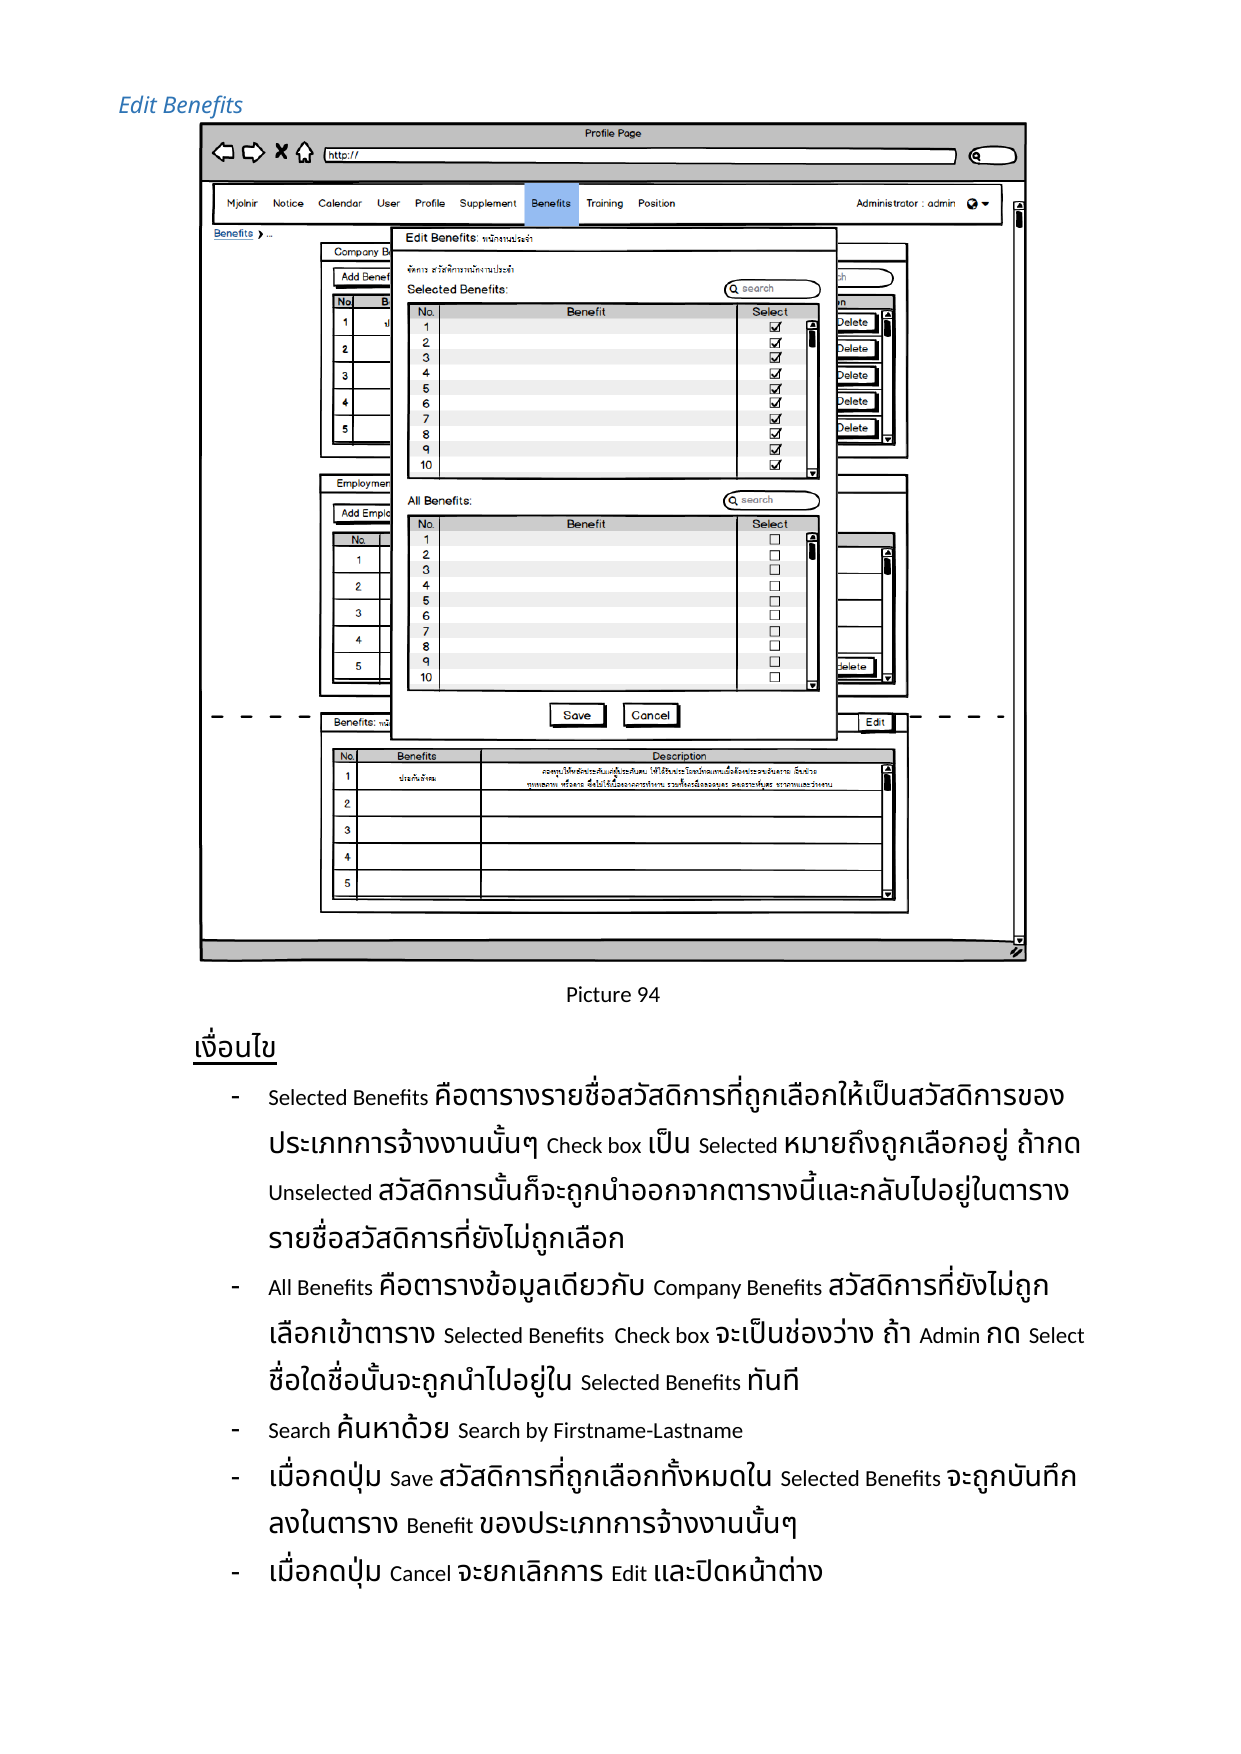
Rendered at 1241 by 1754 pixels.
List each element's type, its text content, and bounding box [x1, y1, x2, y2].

list Search ค้นหาด้วย Search by Firstname-Lastname [231, 1407, 1107, 1452]
list เมื่อกดปุ่ม Cancel จะยกเลิกการ Edit และปิดหน้าต่าง [231, 1550, 1107, 1595]
text เงื่อนไข [118, 1027, 1107, 1071]
list เมื่อกดปุ่ม Save สวัสดิการที่ถูกเลือกทั้งหมดใน Selected Benefits จะถูกบันทึกลงในตาราง Benefit ของประเภทการจ้างงานนั้นๆ [231, 1455, 1107, 1547]
subtitle Edit Benefits [118, 89, 1107, 120]
list All Benefits คือตารางข้อมูลเดียวกับ Company Benefits สวัสดิการที่ยังไม่ถูกเลือกเข้าตาราง Selected Benefits Check box จะเป็นช่องว่าง ถ้า Admin กด Select ชื่อใดชื่อนั้นจะถูกนำไปอยู่ใน Selected Benefits ทันที [231, 1265, 1107, 1404]
text Picture 94 [118, 980, 1107, 1008]
list Selected Benefits คือตารางรายชื่อสวัสดิการที่ถูกเลือกให้เป็นสวัสดิการของประเภทการจ้างงานนั้นๆ Check box เป็น Selected หมายถึงถูกเลือกอยู่ ถ้ากด Unselected สวัสดิการนั้นก็จะถูกนำออกจากตารางนี้และกลับไปอยู่ในตารางรายชื่อสวัสดิการที่ยังไม่ถูกเลือก [231, 1074, 1107, 1261]
picture [199, 122, 1027, 962]
